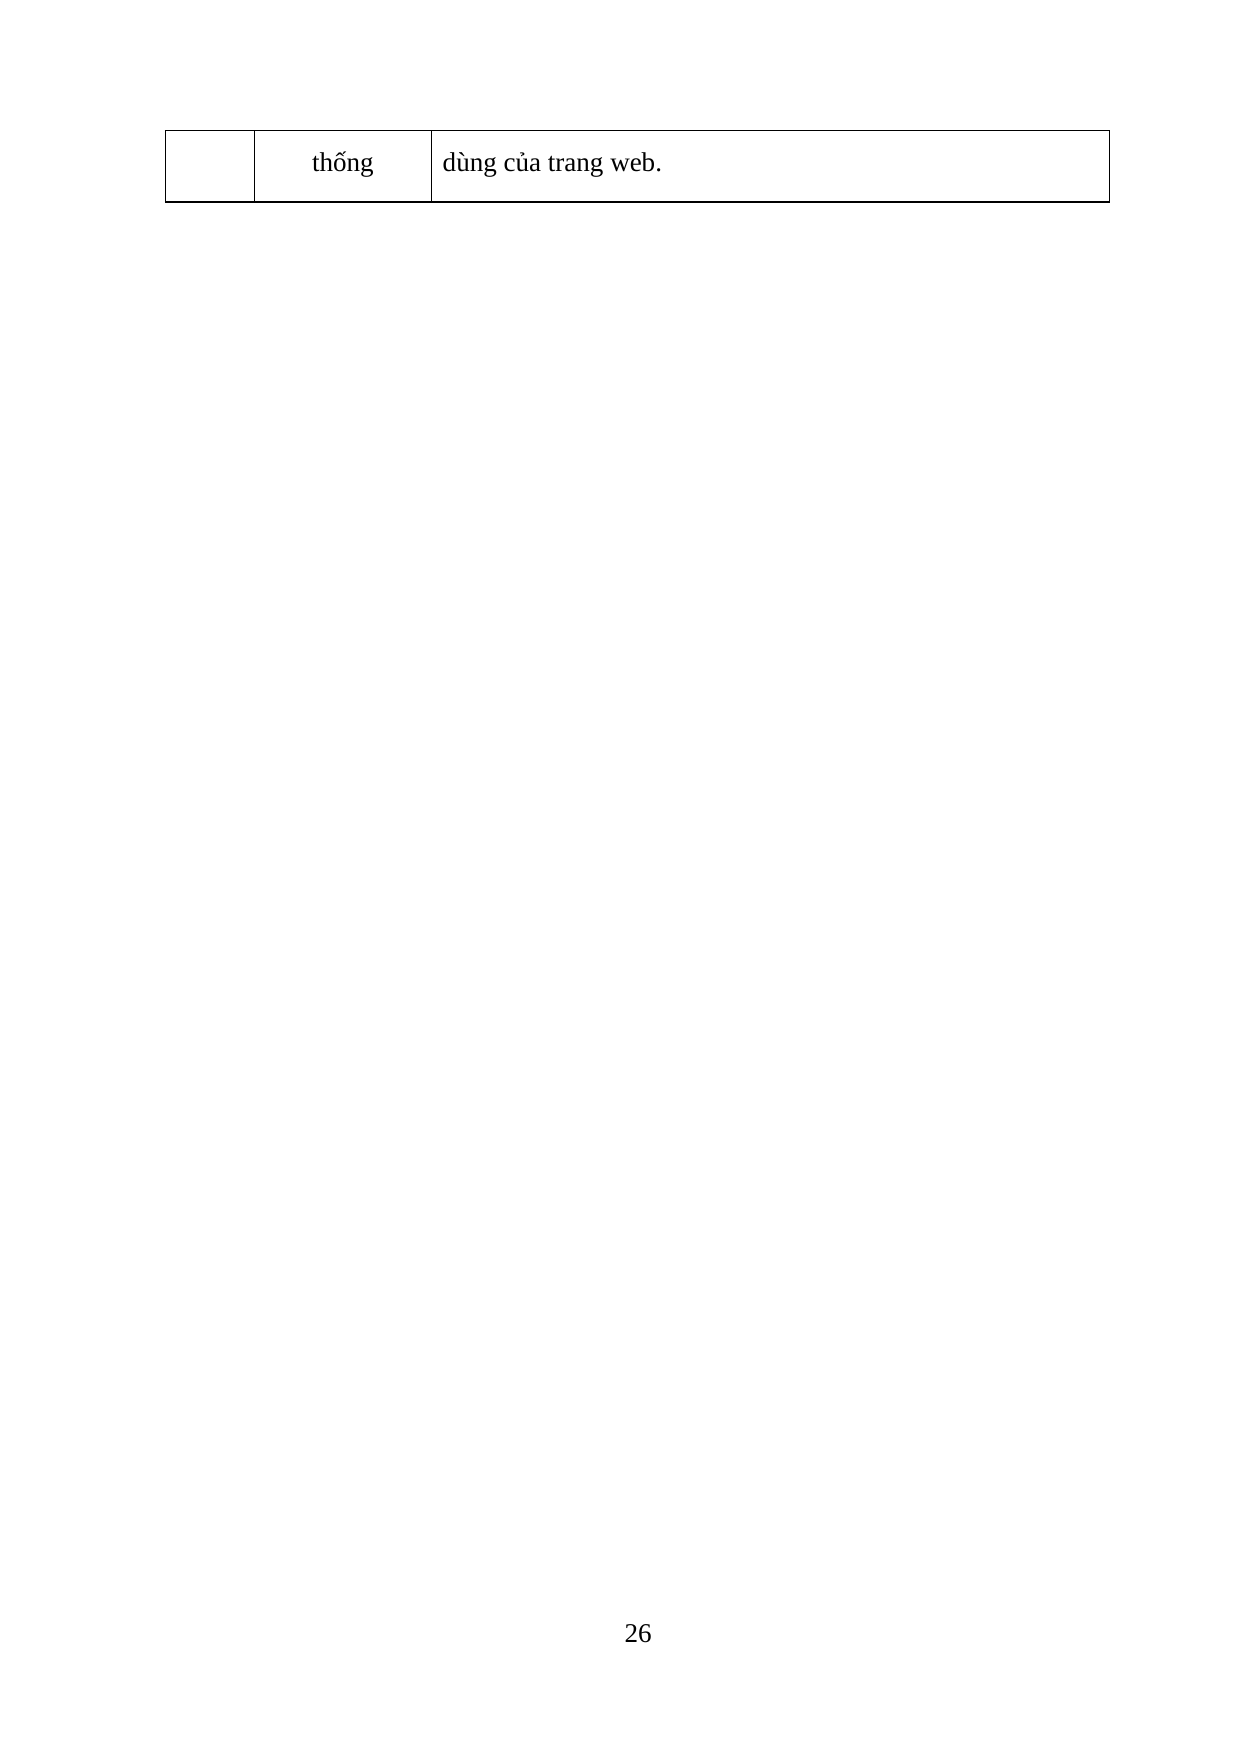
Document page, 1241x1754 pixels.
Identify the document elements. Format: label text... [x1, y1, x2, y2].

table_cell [432, 131, 1109, 201]
table_cell 9 [166, 131, 254, 201]
table_cell Quản lý hệ thống [255, 131, 431, 201]
